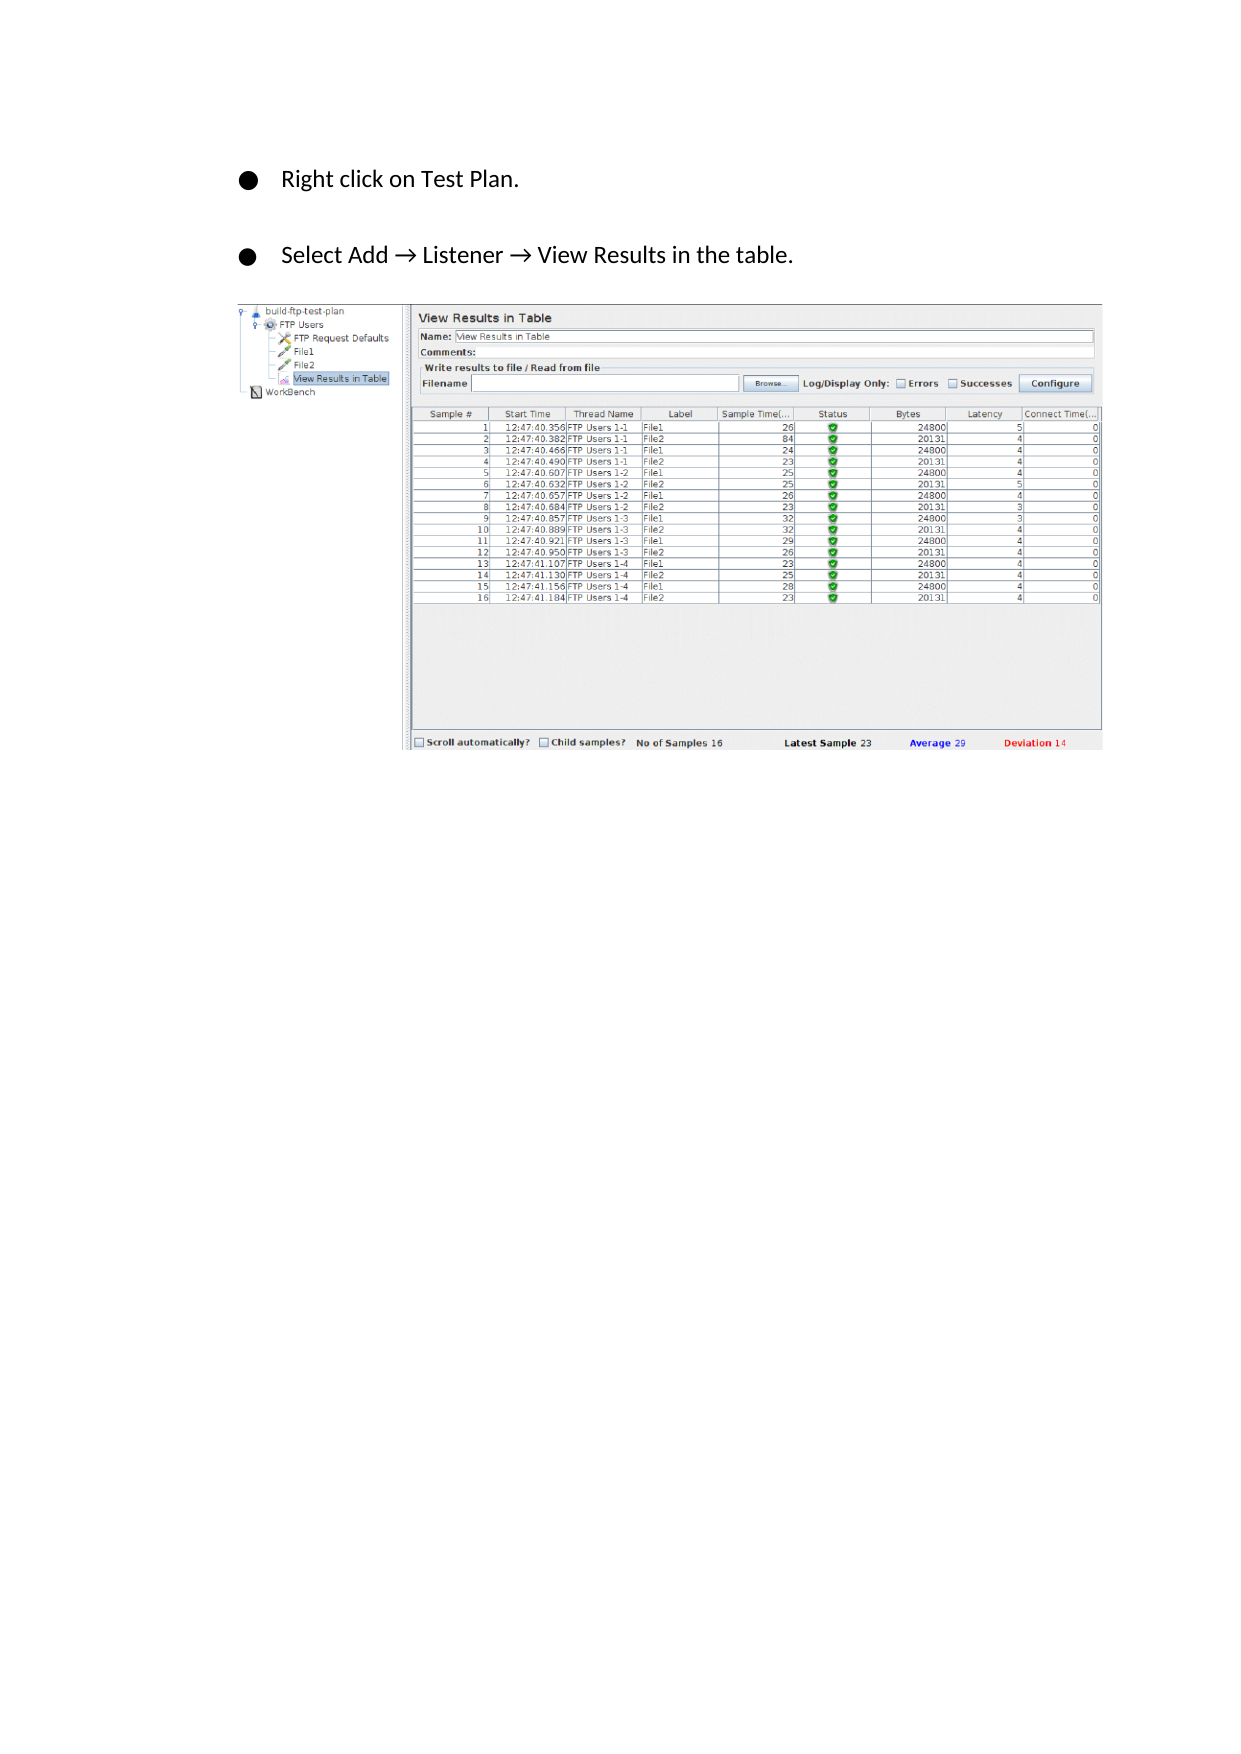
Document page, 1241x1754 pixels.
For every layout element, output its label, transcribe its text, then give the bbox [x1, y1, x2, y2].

list Right click on Test Plan. [237, 150, 1090, 201]
list Select Add → Listener → View Results in the table. [237, 230, 1090, 277]
picture [237, 304, 1103, 750]
